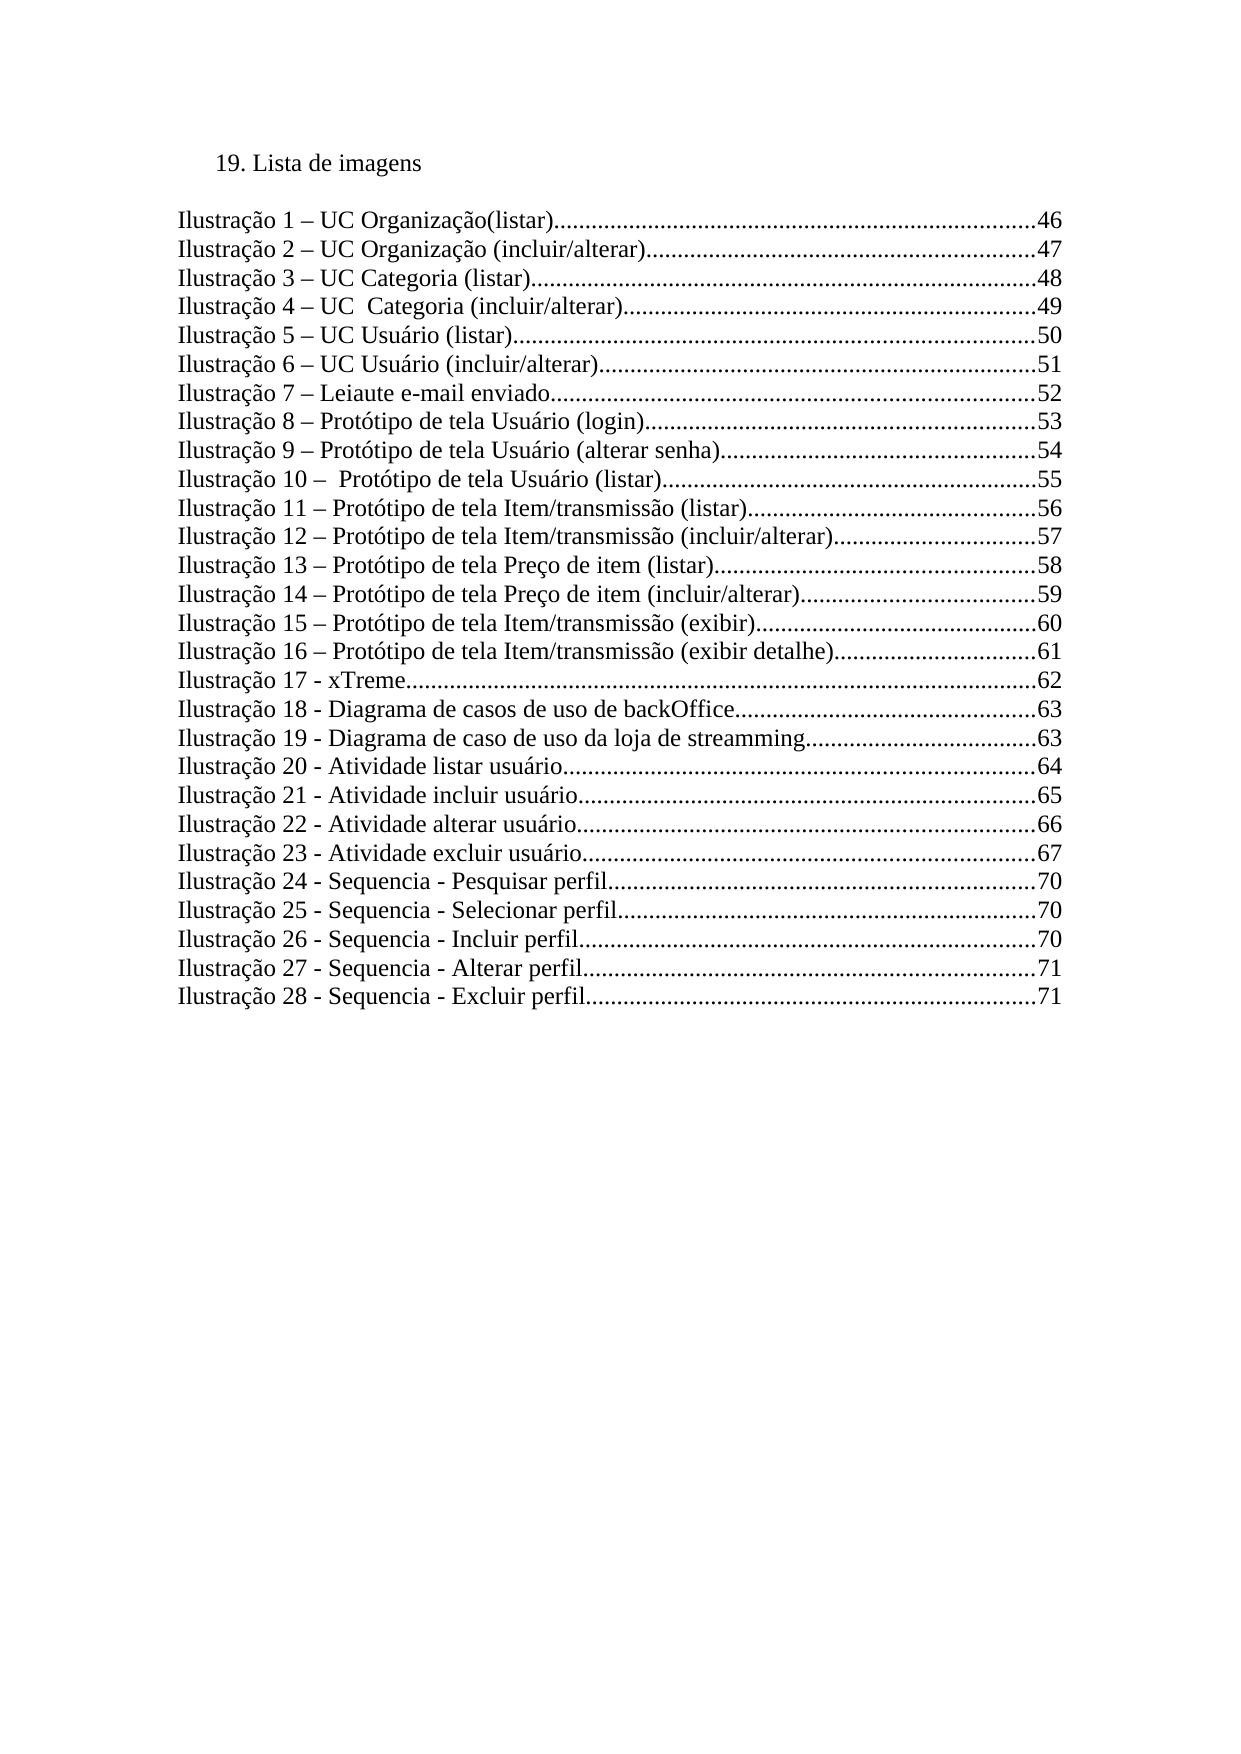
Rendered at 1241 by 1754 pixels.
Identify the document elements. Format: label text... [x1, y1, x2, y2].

text Ilustração 2 – UC Organização (incluir/alterar) 47 [177, 234, 1063, 263]
text Ilustração 6 – UC Usuário (incluir/alterar) 51 [177, 349, 1063, 378]
text Ilustração 17 - xTreme 62 [177, 665, 1063, 694]
text Ilustração 10 – Protótipo de tela Usuário (listar) 55 [177, 464, 1063, 493]
text Ilustração 4 – UC Categoria (incluir/alterar) 49 [177, 291, 1063, 320]
text Ilustração 28 - Sequencia - Excluir perfil 71 [177, 981, 1063, 1010]
text Ilustração 16 – Protótipo de tela Item/transmissão (exibir detalhe) 61 [177, 636, 1063, 665]
text Ilustração 19 - Diagrama de caso de uso da loja de streamming 63 [177, 723, 1063, 751]
text Ilustração 20 - Atividade listar usuário 64 [177, 751, 1063, 780]
text Ilustração 23 - Atividade excluir usuário 67 [177, 838, 1063, 866]
subtitle Lista de imagens [215, 148, 1063, 176]
text Ilustração 7 – Leiaute e-mail enviado 52 [177, 378, 1063, 406]
text Ilustração 15 – Protótipo de tela Item/transmissão (exibir) 60 [177, 608, 1063, 636]
text Ilustração 24 - Sequencia - Pesquisar perfil 70 [177, 866, 1063, 895]
text Ilustração 12 – Protótipo de tela Item/transmissão (incluir/alterar) 57 [177, 521, 1063, 550]
text Ilustração 14 – Protótipo de tela Preço de item (incluir/alterar) 59 [177, 579, 1063, 608]
text Ilustração 5 – UC Usuário (listar) 50 [177, 320, 1063, 349]
text Ilustração 8 – Protótipo de tela Usuário (login) 53 [177, 406, 1063, 435]
text Ilustração 3 – UC Categoria (listar) 48 [177, 263, 1063, 291]
text Ilustração 26 - Sequencia - Incluir perfil 70 [177, 924, 1063, 953]
text Ilustração 1 – UC Organização(listar) 46 [177, 205, 1063, 234]
text Ilustração 11 – Protótipo de tela Item/transmissão (listar) 56 [177, 493, 1063, 521]
text Ilustração 25 - Sequencia - Selecionar perfil 70 [177, 895, 1063, 924]
text Ilustração 18 - Diagrama de casos de uso de backOffice 63 [177, 694, 1063, 723]
text Ilustração 9 – Protótipo de tela Usuário (alterar senha) 54 [177, 435, 1063, 464]
text Ilustração 27 - Sequencia - Alterar perfil 71 [177, 953, 1063, 981]
text Ilustração 13 – Protótipo de tela Preço de item (listar) 58 [177, 550, 1063, 579]
text Ilustração 22 - Atividade alterar usuário 66 [177, 809, 1063, 838]
text Ilustração 21 - Atividade incluir usuário 65 [177, 780, 1063, 809]
